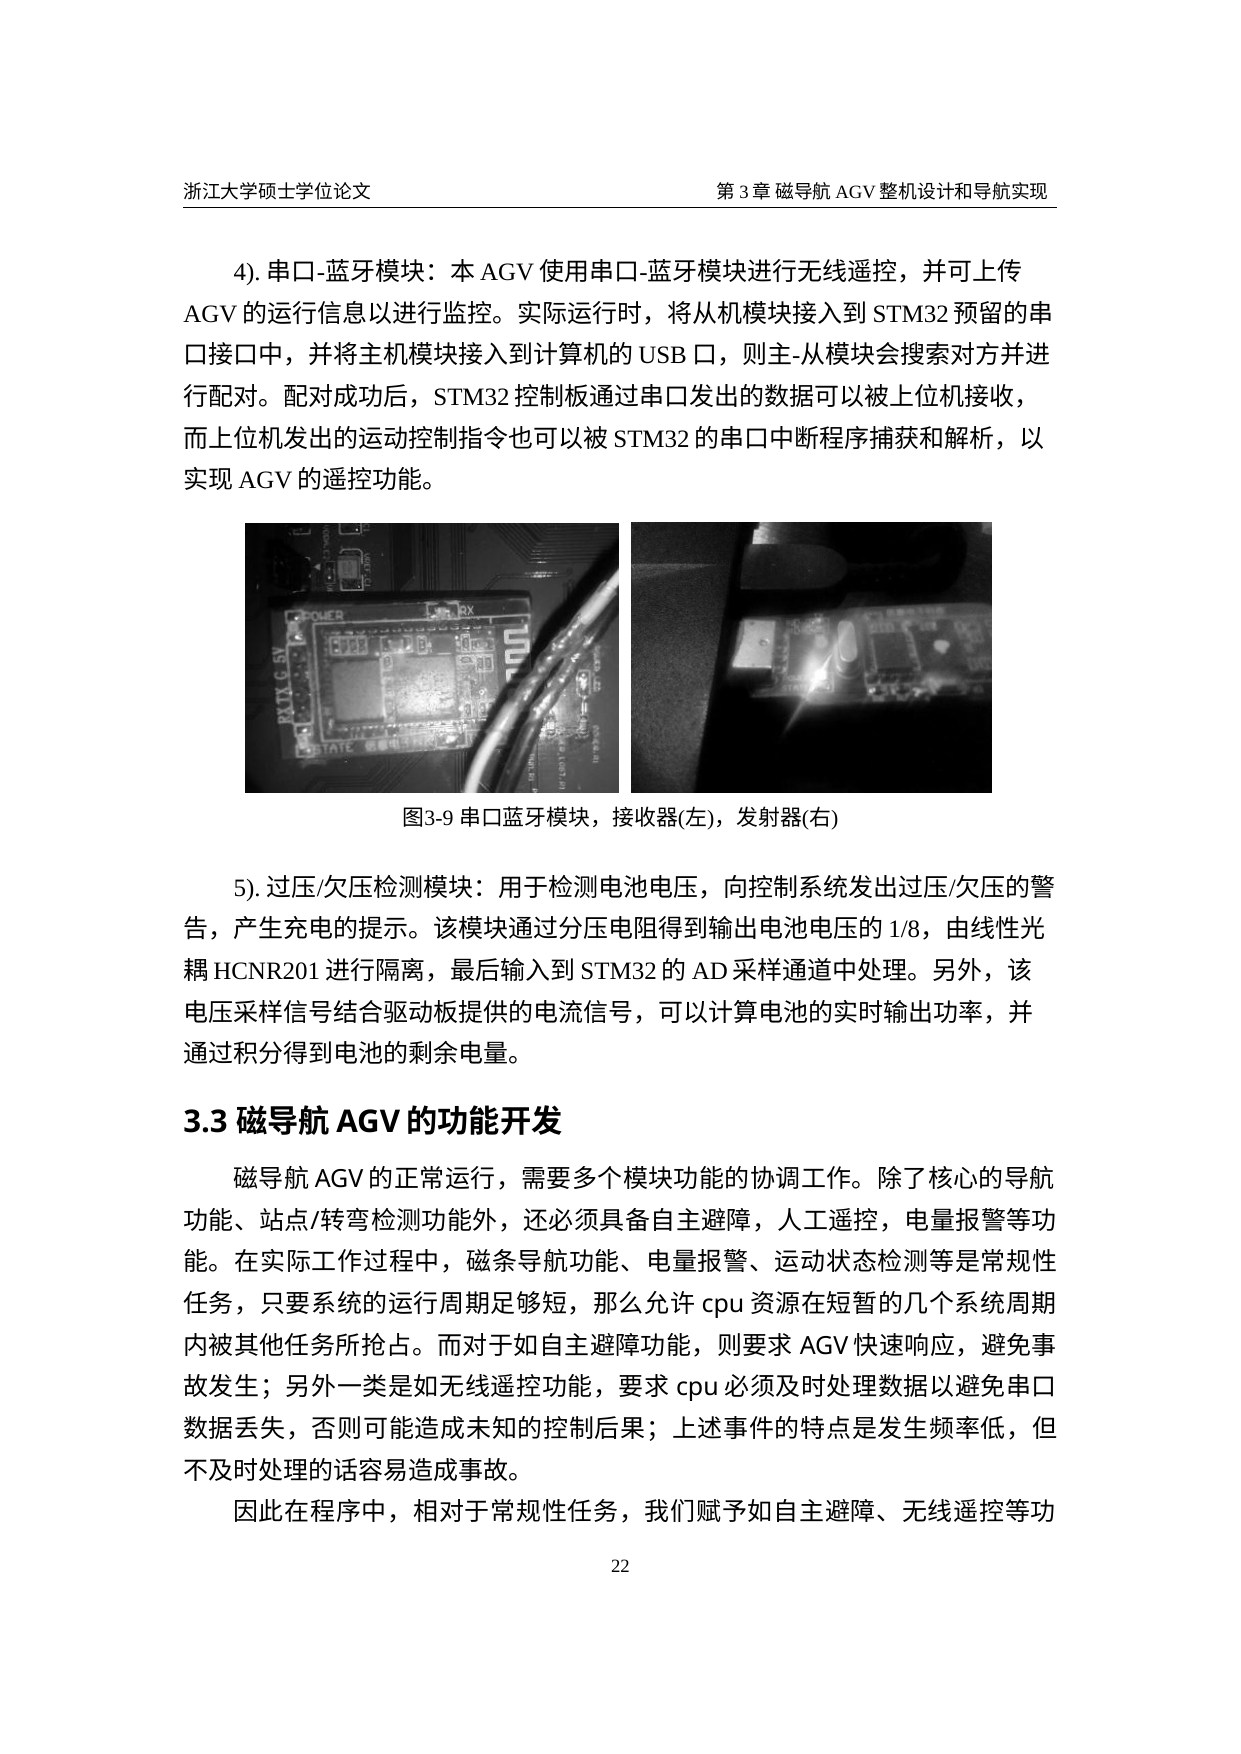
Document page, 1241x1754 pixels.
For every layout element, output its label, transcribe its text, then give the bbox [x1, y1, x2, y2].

picture [245, 523, 619, 793]
subtitle 磁导航AGV的功能开发 [183, 1096, 1057, 1142]
text 5). 过压/欠压检测模块：用于检测电池电压，向控制系统发出过压/欠压的警告，产生充电的提示。该模块通过分压电阻得到输出电池电压的1/8，由线性光耦HCNR201进行隔离，最后输入到STM32的AD采样通道中处理。另外，该电压采样信号结合驱动板提供的电流信号，可以计算电池的实时输出功率，并通过积分得到电池的剩余电量。 [183, 863, 1057, 1071]
picture [631, 522, 992, 793]
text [183, 1487, 1057, 1529]
text 磁导航AGV的正常运行，需要多个模块功能的协调工作。除了核心的导航功能、站点/转弯检测功能外，还必须具备自主避障，人工遥控，电量报警等功能。在实际工作过程中，磁条导航功能、电量报警、运动状态检测等是常规性任务，只要系统的运行周期足够短，那么允许cpu资源在短暂的几个系统周期内被其他任务所抢占。而对于如自主避障功能，则要求AGV快速响应，避免事故发生；另外一类是如无线遥控功能，要求cpu必须及时处理数据以避免串口数据丢失，否则可能造成未知的控制后果；上述事件的特点是发生频率低，但不及时处理的话容易造成事故。 [183, 1154, 1057, 1487]
text 4). 串口-蓝牙模块：本AGV使用串口-蓝牙模块进行无线遥控，并可上传AGV的运行信息以进行监控。实际运行时，将从机模块接入到STM32预留的串口接口中，并将主机模块接入到计算机的USB口，则主-从模块会搜索对方并进行配对。配对成功后，STM32控制板通过串口发出的数据可以被上位机接收，而上位机发出的运动控制指令也可以被STM32的串口中断程序捕获和解析，以实现AGV的遥控功能。 [183, 247, 1057, 497]
